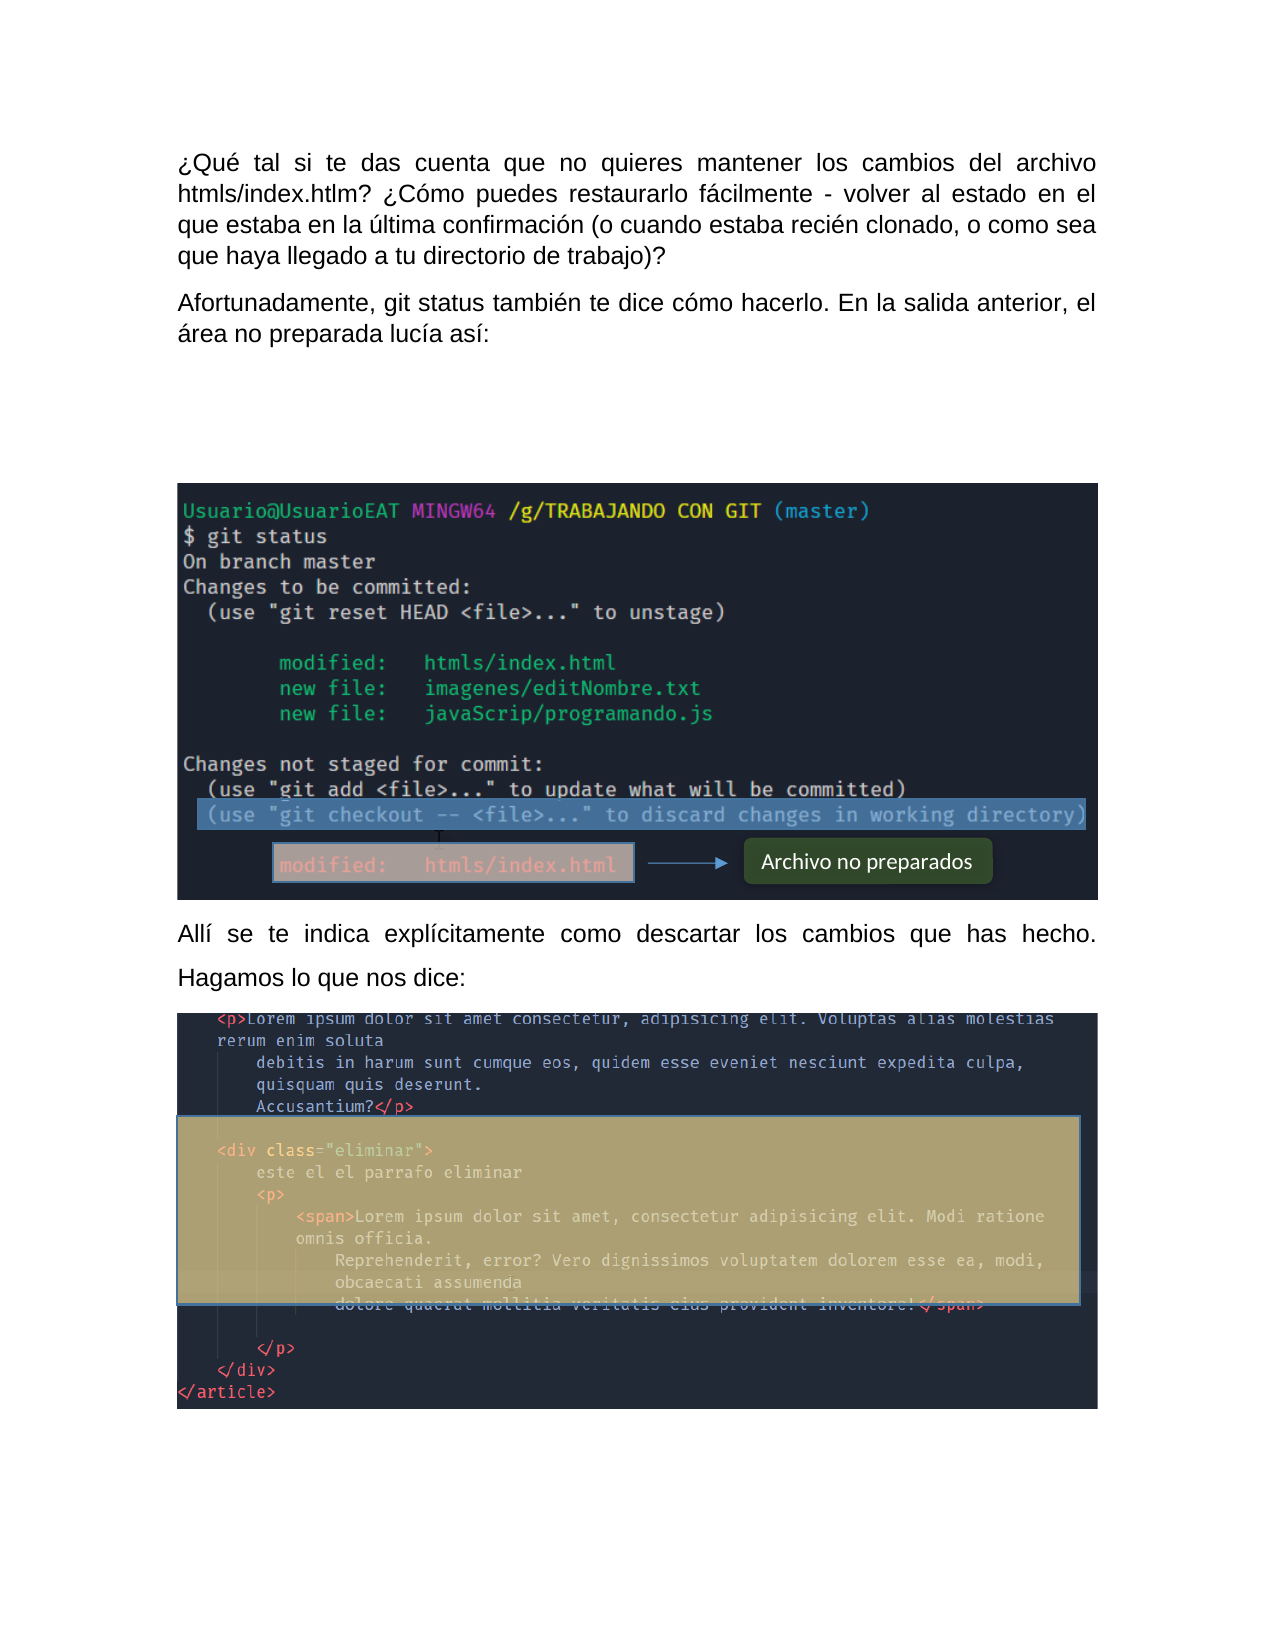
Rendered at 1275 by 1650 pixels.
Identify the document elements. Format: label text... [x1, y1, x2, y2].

picture [177, 483, 1098, 900]
picture [177, 1013, 1098, 1409]
text Afortunadamente, git status también te dice cómo hacerlo. En la salida anterior, el área no preparada lucía así: [177, 288, 1098, 348]
text Allí se te indica explícitamente como descartar los cambios que has hecho. Hagamos lo que nos dice: [177, 918, 1098, 994]
text ¿Qué tal si te das cuenta que no quieres mantener los cambios del archivo htmls/index.htlm? ¿Cómo puedes restaurarlo fácilmente - volver al estado en el que estaba en la última confirmación (o cuando estaba recién clonado, o como sea que haya llegado a tu directorio de trabajo)? [177, 148, 1098, 269]
